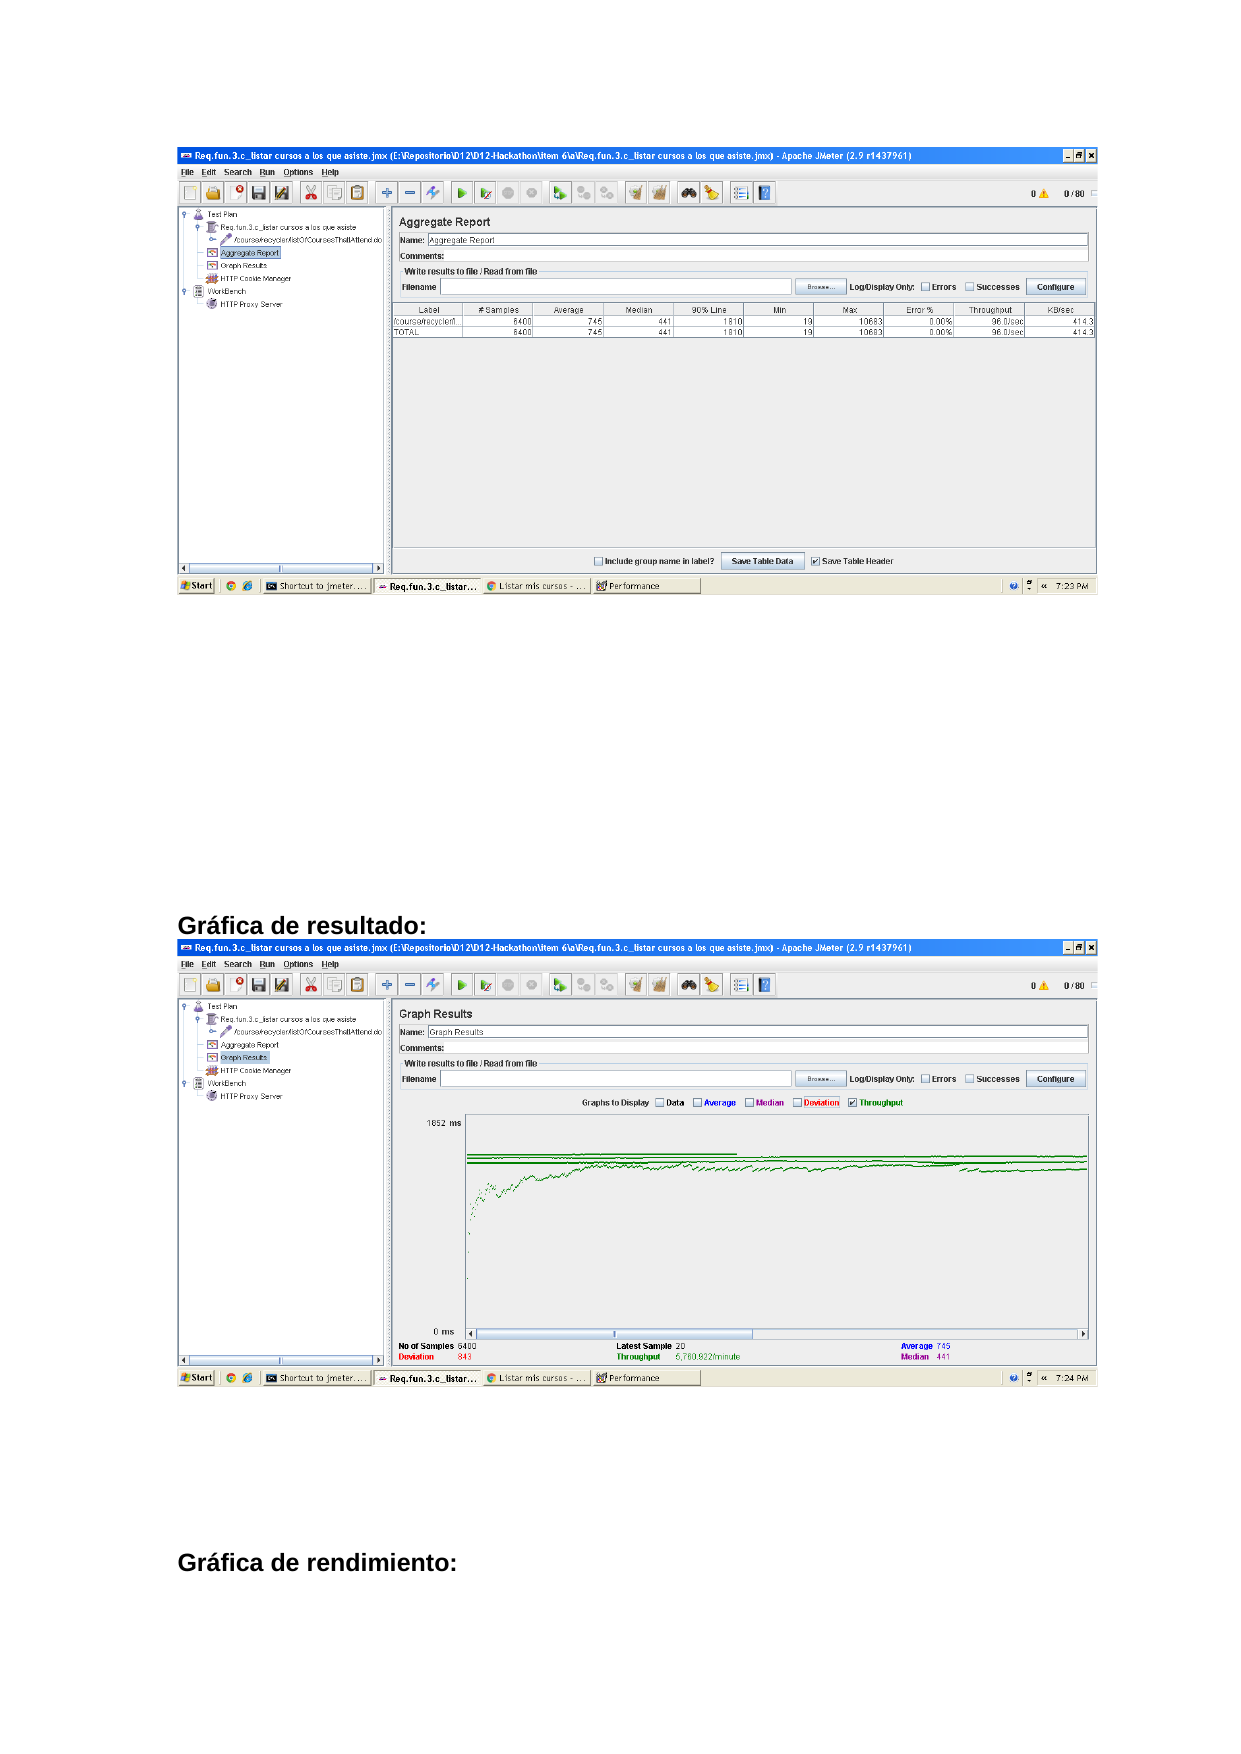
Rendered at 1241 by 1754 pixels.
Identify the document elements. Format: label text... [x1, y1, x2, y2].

picture [177, 147, 1098, 595]
text Gráfica de resultado: [177, 911, 1063, 939]
picture [177, 939, 1098, 1387]
text Gráfica de rendimiento: [177, 1548, 1063, 1576]
